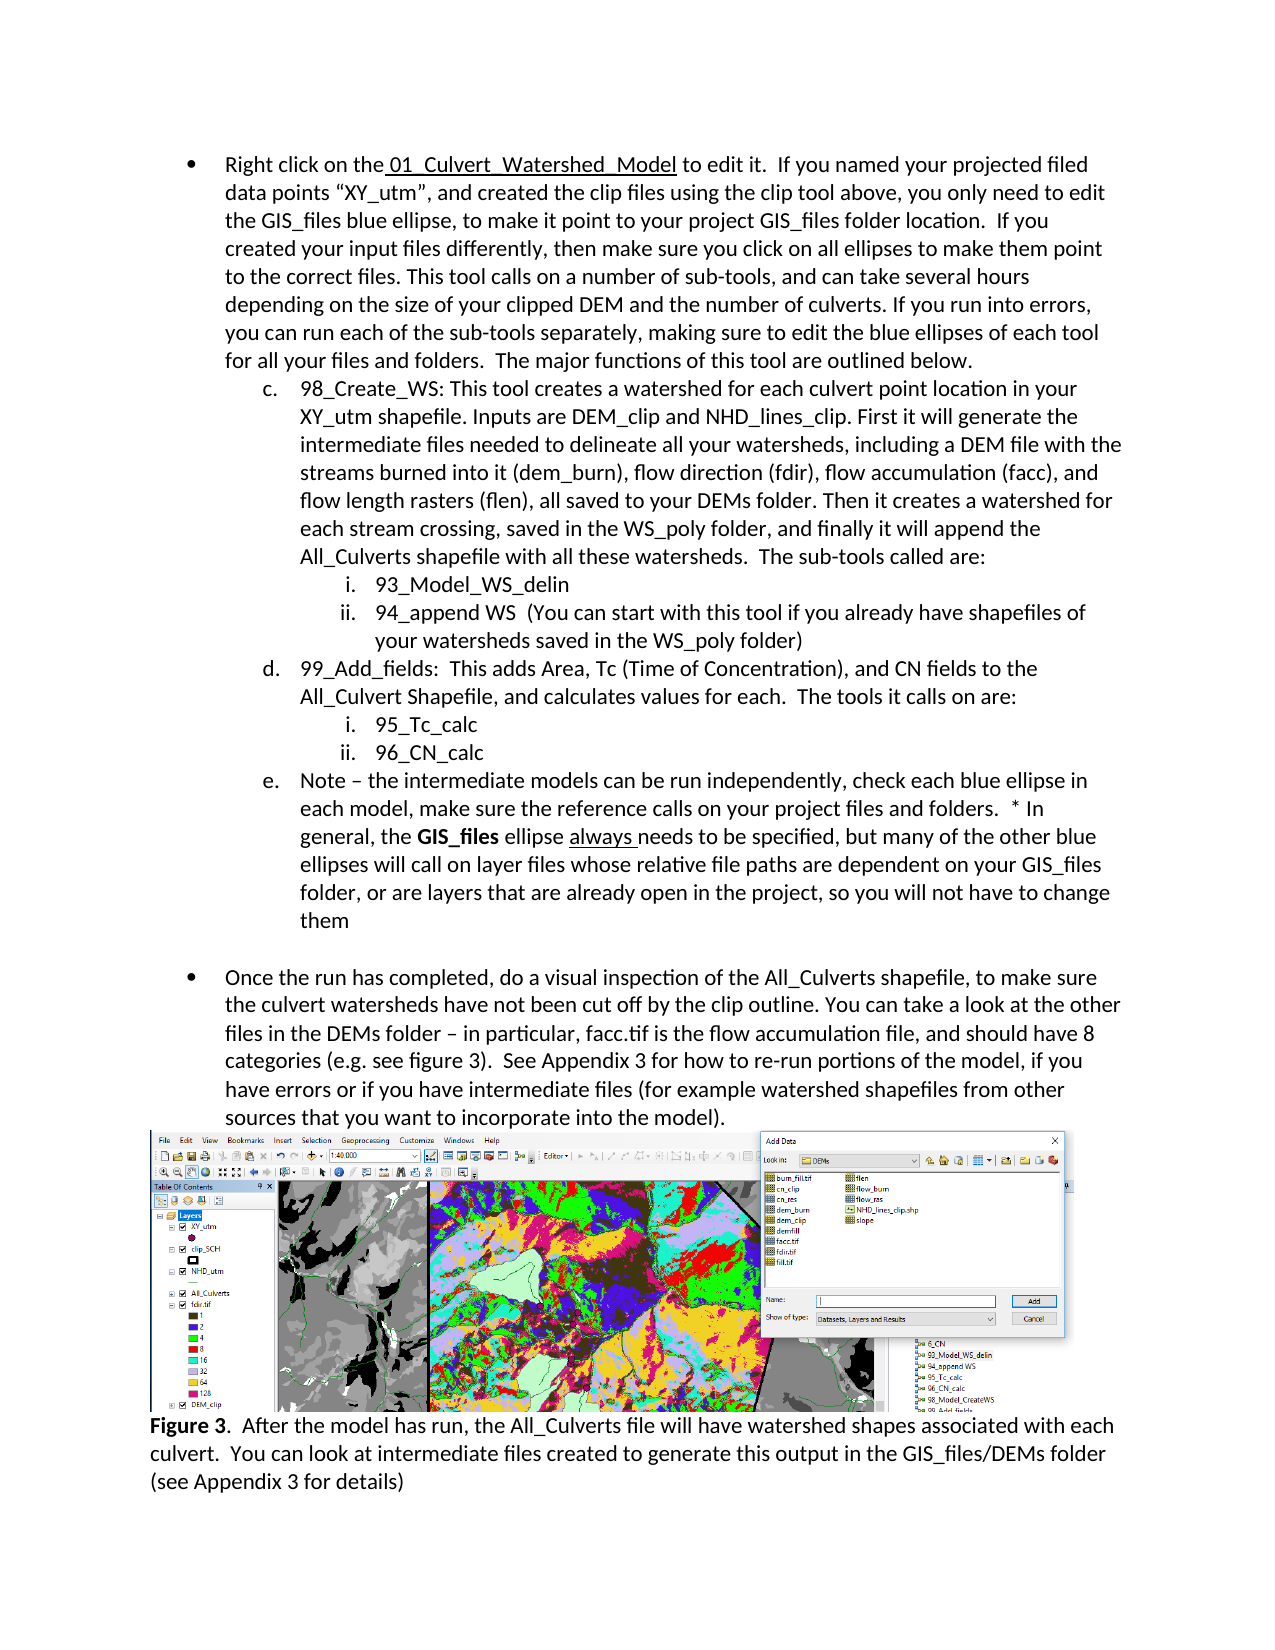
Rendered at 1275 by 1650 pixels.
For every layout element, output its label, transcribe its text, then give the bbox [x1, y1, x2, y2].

list Right click on the 01_Culvert_Watershed_Model to edit it. If you named your projected filed data points “XY_utm”, and created the clip files using the clip tool above, you only need to edit the GIS_files blue ellipse, to make it point to your project GIS_files folder location. If you created your input files differently, then make sure you click on all ellipses to make them point to the correct files. This tool calls on a number of sub-tools, and can take several hours depending on the size of your clipped DEM and the number of culverts. If you run into errors, you can run each of the sub-tools separately, making sure to edit the blue ellipses of each tool for all your files and folders. The major functions of this tool are outlined below. [187, 150, 1125, 374]
list 98_Create_WS: This tool creates a watershed for each culvert point location in your XY_utm shapefile. Inputs are DEM_clip and NHD_lines_clip. First it will generate the intermediate files needed to delineate all your watersheds, including a DEM file with the streams burned into it (dem_burn), flow direction (fdir), flow accumulation (facc), and flow length rasters (flen), all saved to your DEMs folder. Then it creates a watershed for each stream crossing, saved in the WS_poly folder, and finally it will append the All_Culverts shapefile with all these watersheds. The sub-tools called are: [262, 374, 1125, 570]
list 99_Add_fields: This adds Area, Tc (Time of Concentration), and CN fields to the All_Culvert Shapefile, and calculates values for each. The tools it calls on are: [262, 654, 1125, 710]
text Figure 3. After the model has run, the All_Culverts file will have watershed shapes associated with each culvert. You can look at intermediate files created to generate this output in the GIS_files/DEMs folder (see Appendix 3 for details) [150, 1411, 1125, 1495]
list 93_Model_WS_delin [356, 570, 1125, 598]
list 96_CN_calc [356, 738, 1125, 766]
list 94_append WS (You can start with this tool if you already have shapefiles of your watersheds saved in the WS_poly folder) [356, 598, 1125, 654]
list Once the run has completed, do a visual inspection of the All_Culverts shapefile, to make sure the culvert watersheds have not been cut off by the clip outline. You can take a look at the other files in the DEMs folder – in particular, facc.tif is the flow accumulation file, and should have 8 categories (e.g. see figure 3). See Appendix 3 for how to re-run portions of the model, if you have errors or if you have intermediate files (for example watershed shapefiles from other sources that you want to incorporate into the model). [187, 963, 1125, 1131]
list Note – the intermediate models can be run independently, check each blue ellipse in each model, make sure the reference calls on your project files and folders. * In general, the GIS_files ellipse always needs to be specified, but many of the other blue ellipses will call on layer files whose relative file paths are dependent on your GIS_files folder, or are layers that are already open in the project, so you will not have to change them [262, 766, 1125, 934]
picture [150, 1130, 1074, 1412]
list 95_Tc_calc [356, 710, 1125, 738]
